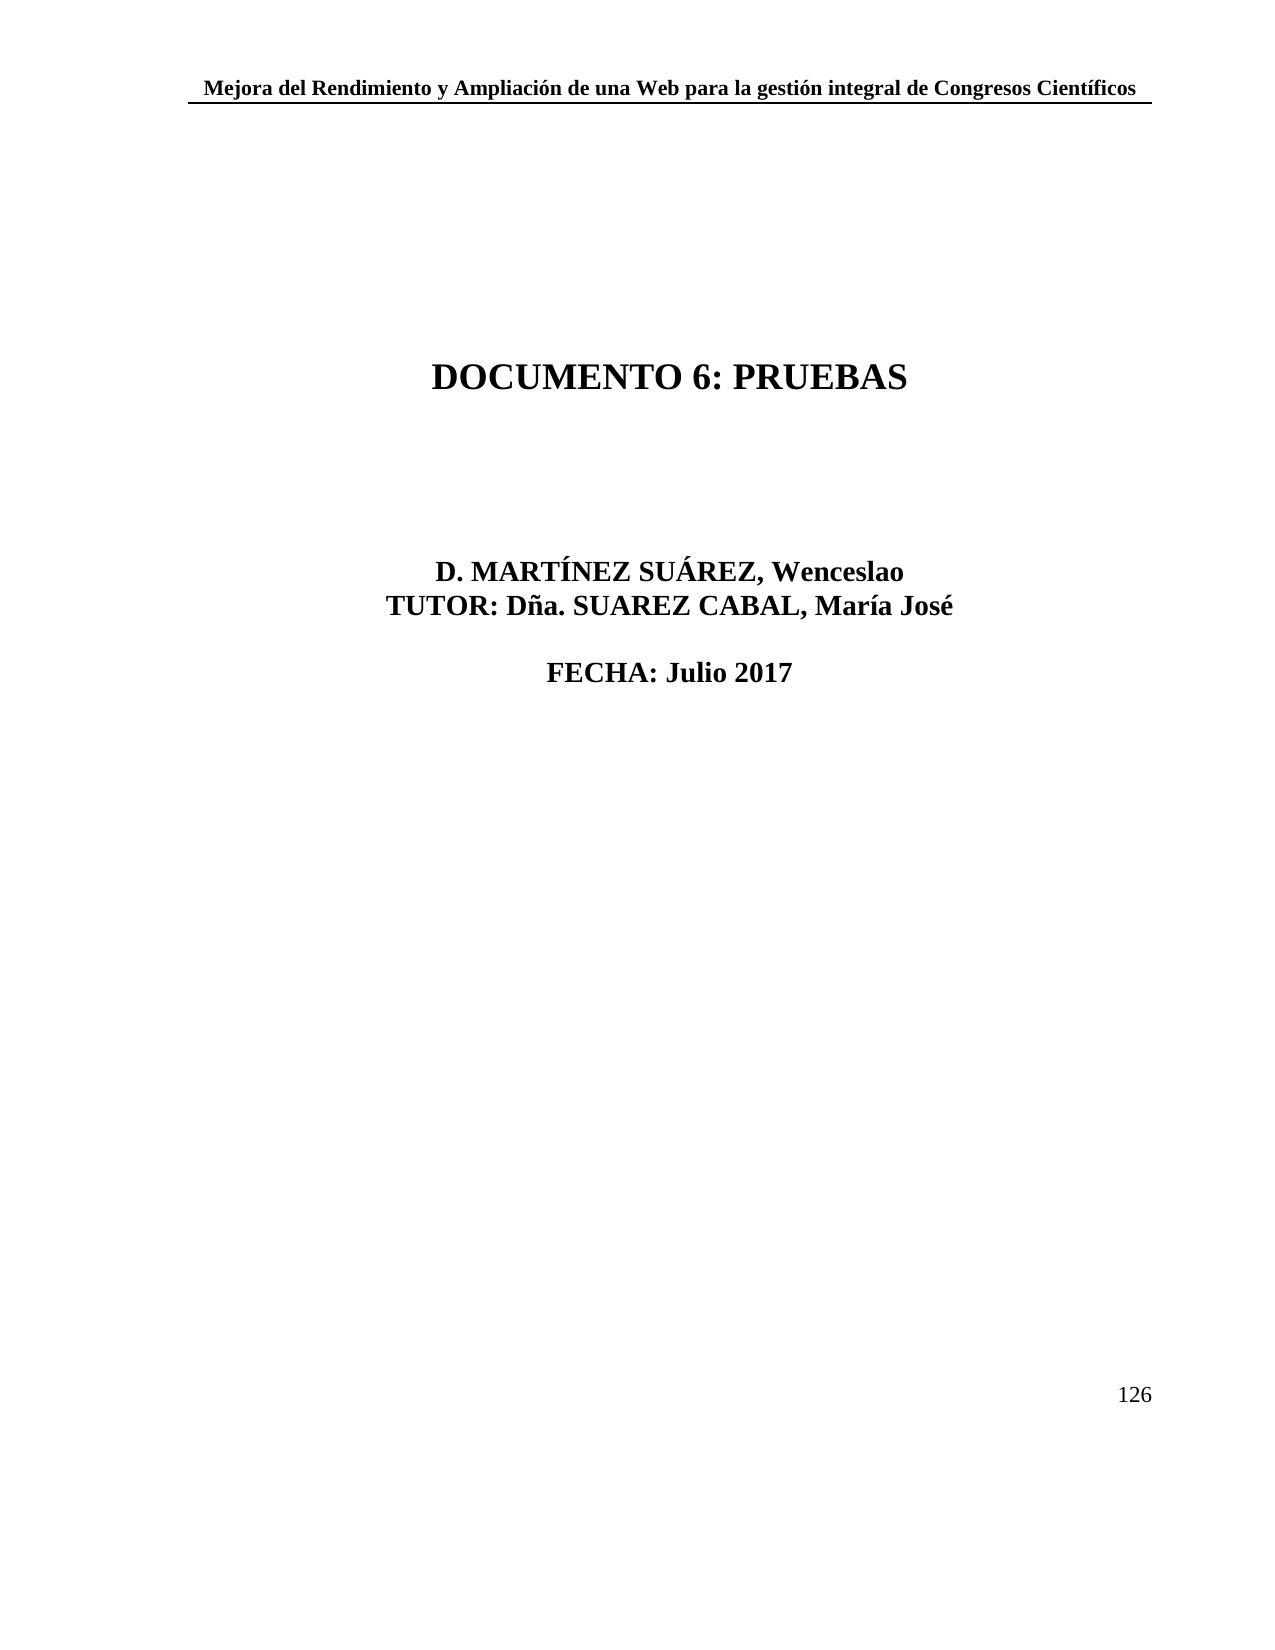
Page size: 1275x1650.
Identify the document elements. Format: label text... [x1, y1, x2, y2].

text TUTOR: Dña. SUAREZ CABAL, María José [187, 588, 1152, 621]
subtitle DOCUMENTO 6: PRUEBAS [187, 354, 1152, 397]
text D. MARTÍNEZ SUÁREZ, Wenceslao [187, 554, 1152, 588]
text FECHA: Julio 2017 [187, 655, 1152, 688]
